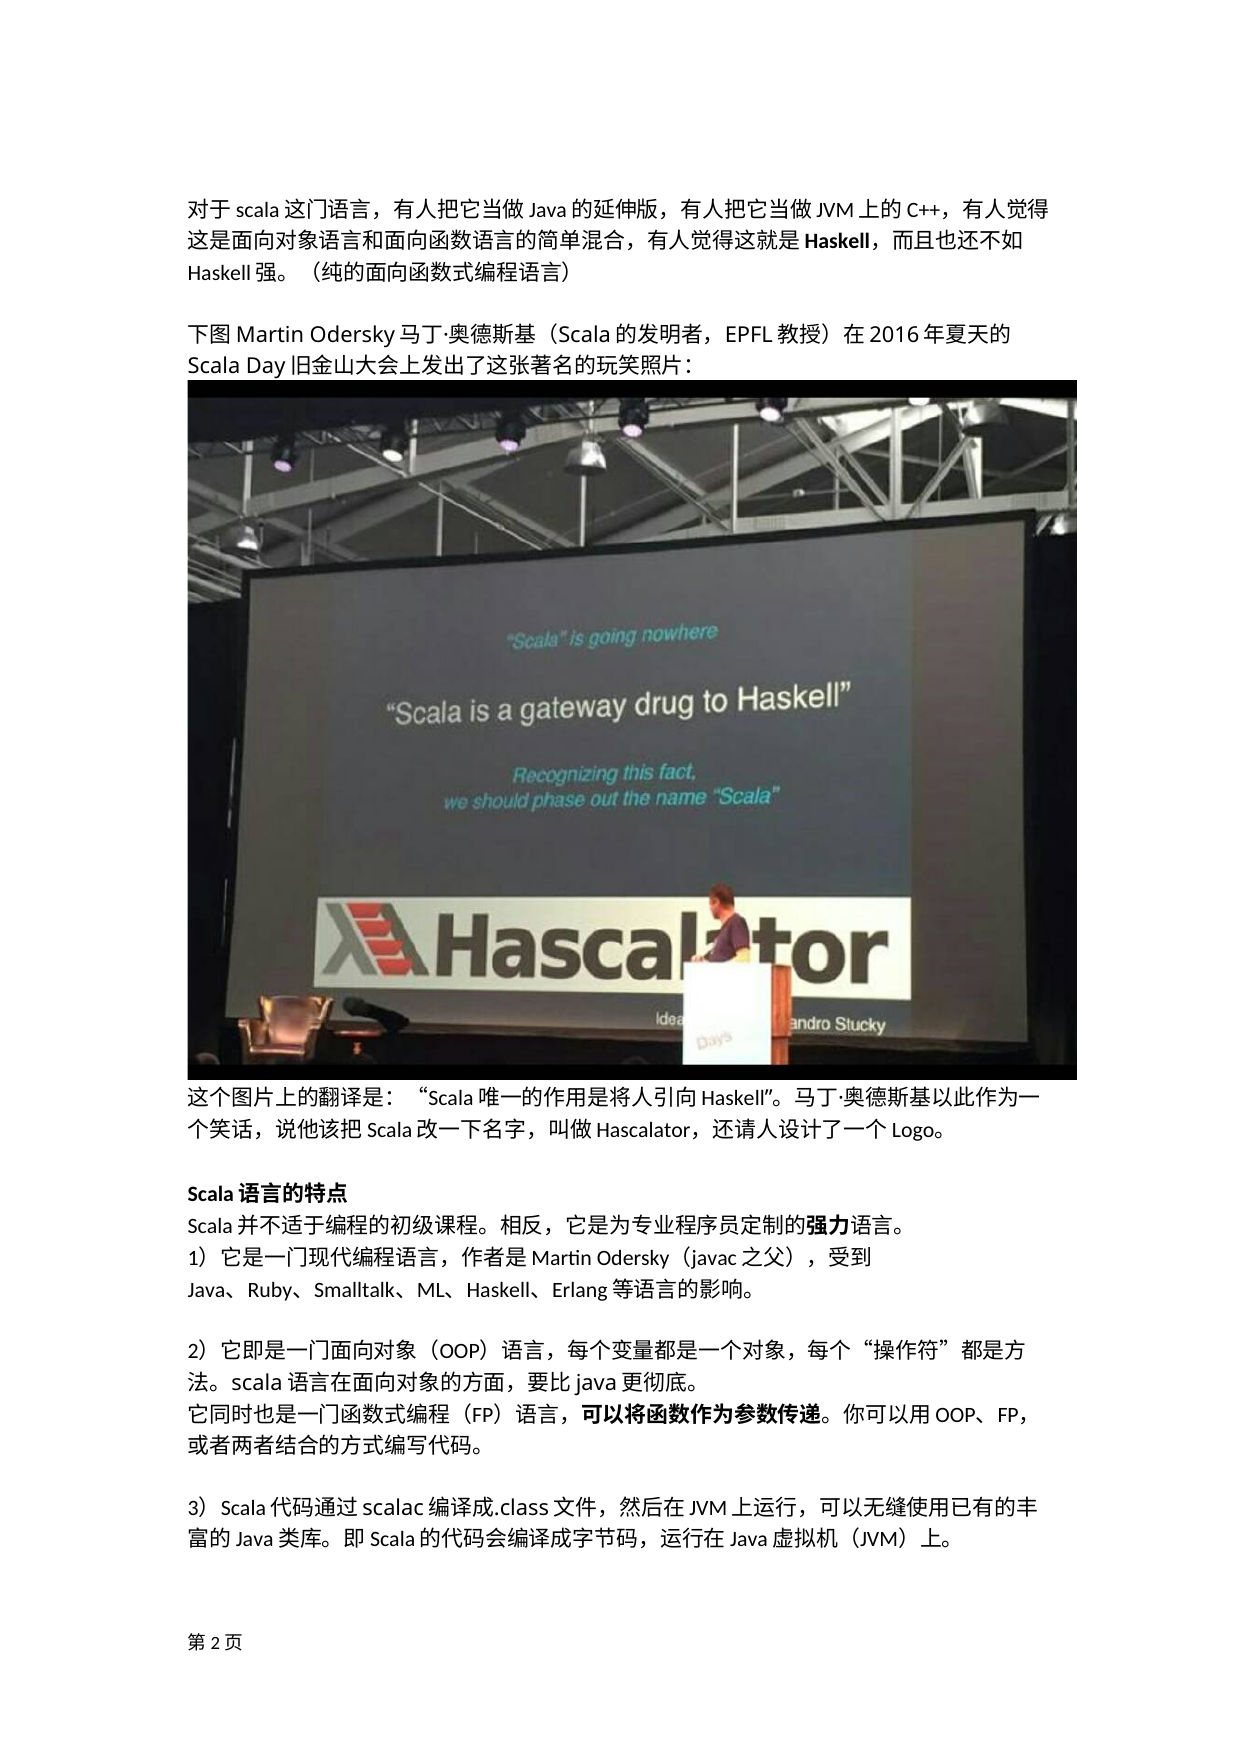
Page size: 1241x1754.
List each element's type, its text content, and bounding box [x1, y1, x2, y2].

text 它同时也是一门函数式编程（FP）语言，可以将函数作为参数传递。你可以用OOP、FP，或者两者结合的方式编写代码。 [187, 1397, 1053, 1460]
text Scala并不适于编程的初级课程。相反，它是为专业程序员定制的强力语言。 [187, 1208, 1053, 1240]
picture [187, 380, 1077, 1080]
text 下图Martin Odersky马丁·奥德斯基（Scala的发明者，EPFL教授）在2016年夏天的Scala Day旧金山大会上发出了这张著名的玩笑照片： [187, 317, 1053, 380]
text Scala语言的特点 [187, 1176, 1053, 1208]
text 2）它即是一门面向对象（OOP）语言，每个变量都是一个对象，每个“操作符”都是方法。scala语言在面向对象的方面，要比java更彻底。 [187, 1333, 1053, 1397]
text 3）Scala代码通过scalac编译成.class文件，然后在JVM上运行，可以无缝使用已有的丰富的Java类库。即Scala的代码会编译成字节码，运行在Java虚拟机（JVM）上。 [187, 1490, 1053, 1553]
text 对于scala这门语言，有人把它当做Java的延伸版，有人把它当做JVM上的C++，有人觉得这是面向对象语言和面向函数语言的简单混合，有人觉得这就是Haskell，而且也还不如Haskell强。（纯的面向函数式编程语言） [187, 192, 1053, 287]
text 这个图片上的翻译是：“Scala唯一的作用是将人引向Haskell”。马丁·奥德斯基以此作为一个笑话，说他该把Scala改一下名字，叫做Hascalator，还请人设计了一个Logo。 [187, 1080, 1053, 1143]
text 1）它是一门现代编程语言，作者是Martin Odersky（javac之父），受到Java、Ruby、Smalltalk、ML、Haskell、Erlang等语言的影响。 [187, 1240, 1053, 1303]
